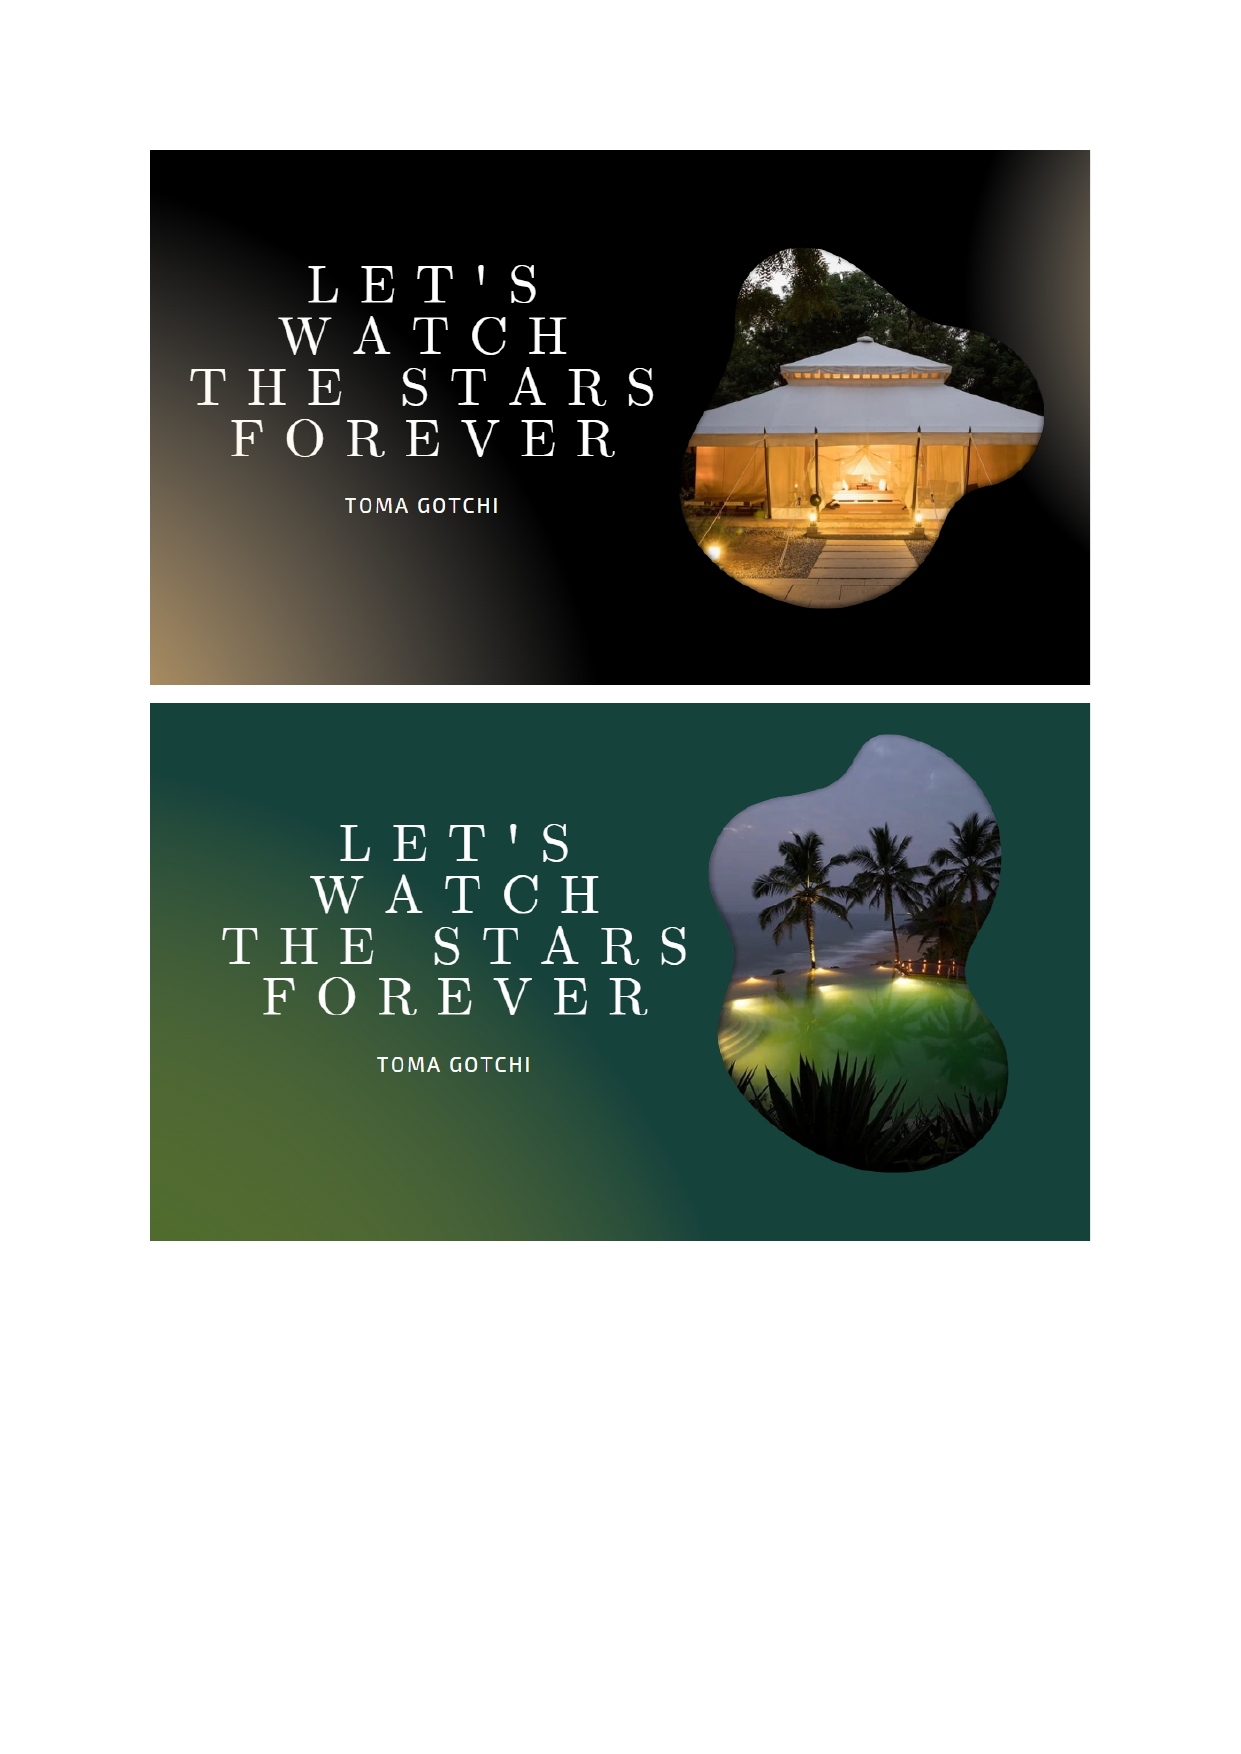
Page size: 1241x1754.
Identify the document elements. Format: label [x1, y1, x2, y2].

picture [150, 703, 1091, 1241]
picture [150, 150, 1091, 685]
